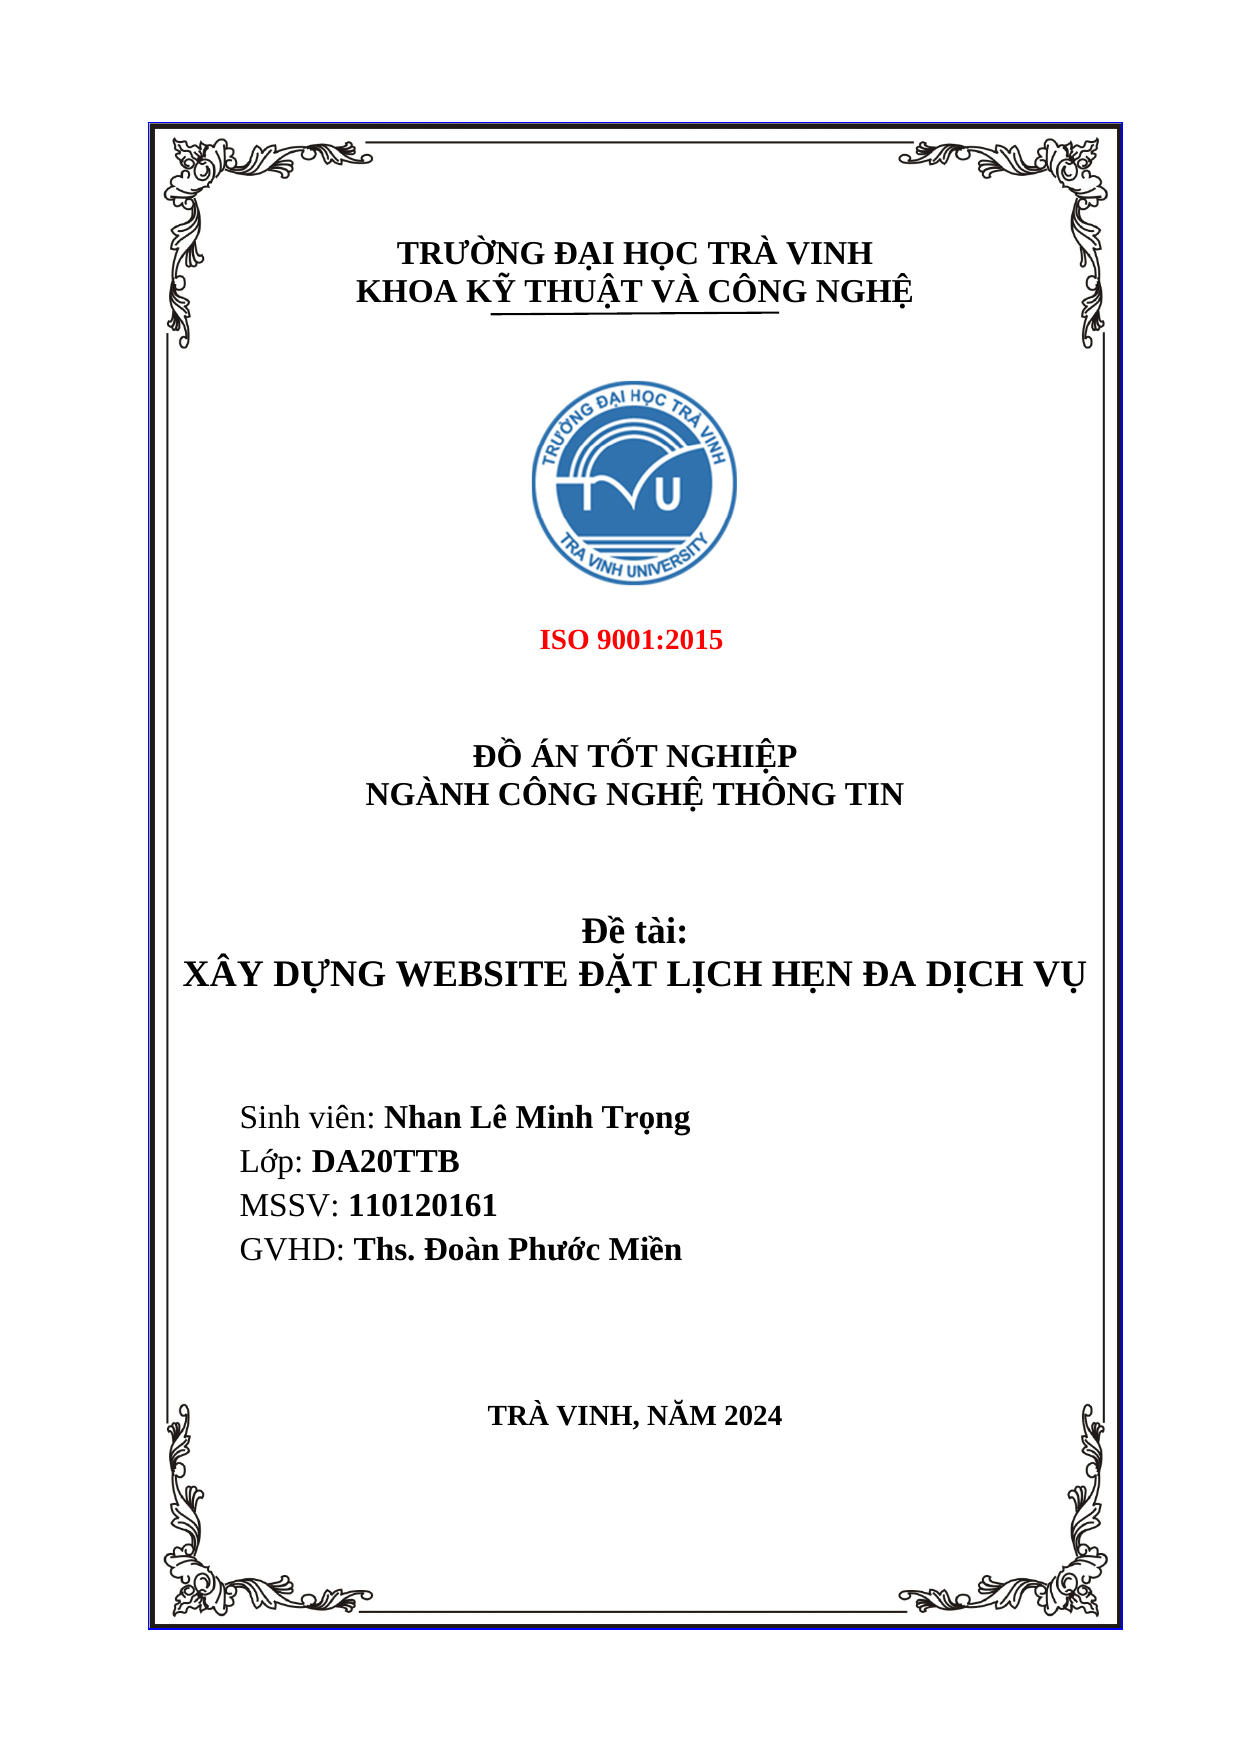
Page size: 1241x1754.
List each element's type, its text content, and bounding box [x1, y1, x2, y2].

picture [149, 123, 1121, 233]
picture [149, 813, 1121, 909]
text KHOA KỸ THUẬT VÀ CÔNG NGHỆ [148, 271, 1122, 310]
picture [149, 310, 1121, 736]
text TRÀ VINH, NĂM 2024 [148, 1398, 1122, 1432]
text Lớp: DA20TTB [223, 1141, 1122, 1180]
text TRƯỜNG ĐẠI HỌC TRÀ VINH [148, 233, 1122, 271]
text Đề tài: [148, 909, 1122, 952]
picture [149, 1432, 1121, 1628]
text NGÀNH CÔNG NGHỆ THÔNG TIN [148, 774, 1122, 813]
text XÂY DỰNG WEBSITE ĐẶT LỊCH HẸN ĐA DỊCH VỤ [148, 952, 1122, 995]
text Sinh viên: Nhan Lê Minh Trọng [223, 1097, 1122, 1136]
text ĐỒ ÁN TỐT NGHIỆP [148, 736, 1122, 774]
text GVHD: Ths. Đoàn Phước Miền [223, 1229, 1122, 1268]
picture [149, 995, 1121, 1398]
text MSSV: 110120161 [223, 1185, 1122, 1224]
